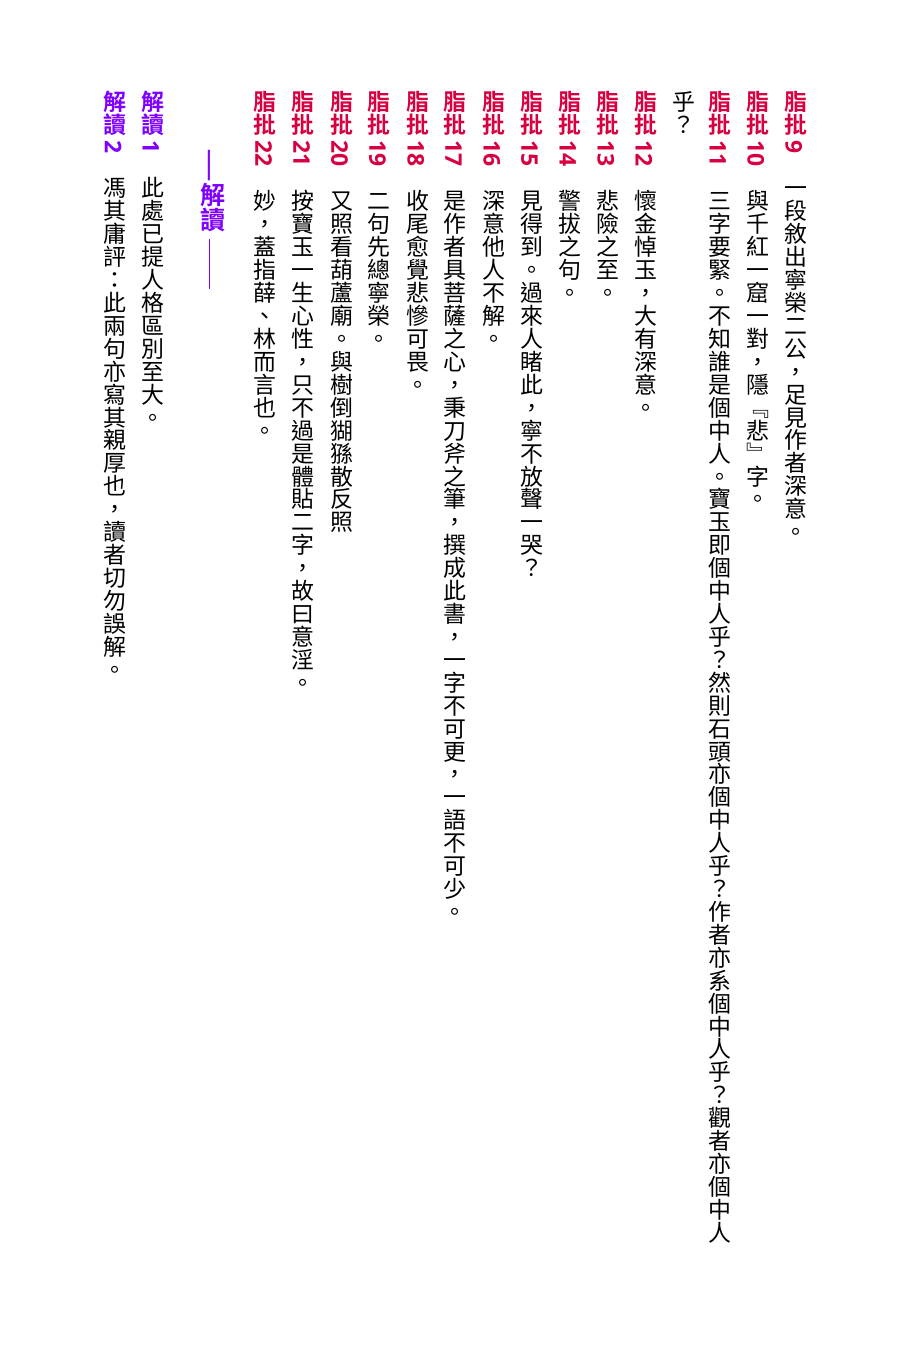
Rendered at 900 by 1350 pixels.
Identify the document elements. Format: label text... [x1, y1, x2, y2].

text 脂批14 警拔之句。 [553, 90, 584, 1260]
text 脂批15 見得到。過來人睹此，寧不放聲一哭？ [515, 90, 546, 1260]
text 脂批16 深意他人不解。 [477, 90, 508, 1260]
text 脂批9 一段敘出寧榮二公，足見作者深意。 [779, 90, 810, 1260]
text 解讀1 此處已提人格區別至大。 [136, 90, 167, 1260]
text 脂批11 三字要緊。不知誰是個中人。寶玉即個中人乎？然則石頭亦個中人乎？作者亦系個中人乎？觀者亦個中人乎？ [667, 90, 734, 1260]
text 脂批13 悲險之至。 [591, 90, 622, 1260]
text 脂批12 懷金悼玉，大有深意。 [629, 90, 660, 1260]
text 脂批17 是作者具菩薩之心，秉刀斧之筆，撰成此書，一字不可更，一語不可少。 [439, 90, 470, 1260]
text 脂批21 按寶玉一生心性，只不過是體貼二字，故曰意淫。 [287, 90, 318, 1260]
text 脂批20 又照看葫蘆廟。與樹倒猢猻散反照 [324, 90, 356, 1260]
text ── 解讀 ── [193, 90, 227, 1260]
text 脂批19 二句先總寧榮。 [363, 90, 394, 1260]
text 脂批18 收尾愈覺悲慘可畏。 [401, 90, 432, 1260]
text 脂批22 妙，蓋指薛、林而言也。 [248, 90, 280, 1260]
text 解讀2 馮其庸評：此兩句亦寫其親厚也，讀者切勿誤解。 [98, 90, 129, 1260]
text 脂批10 與千紅一窟一對，隱『悲』字。 [741, 90, 772, 1260]
